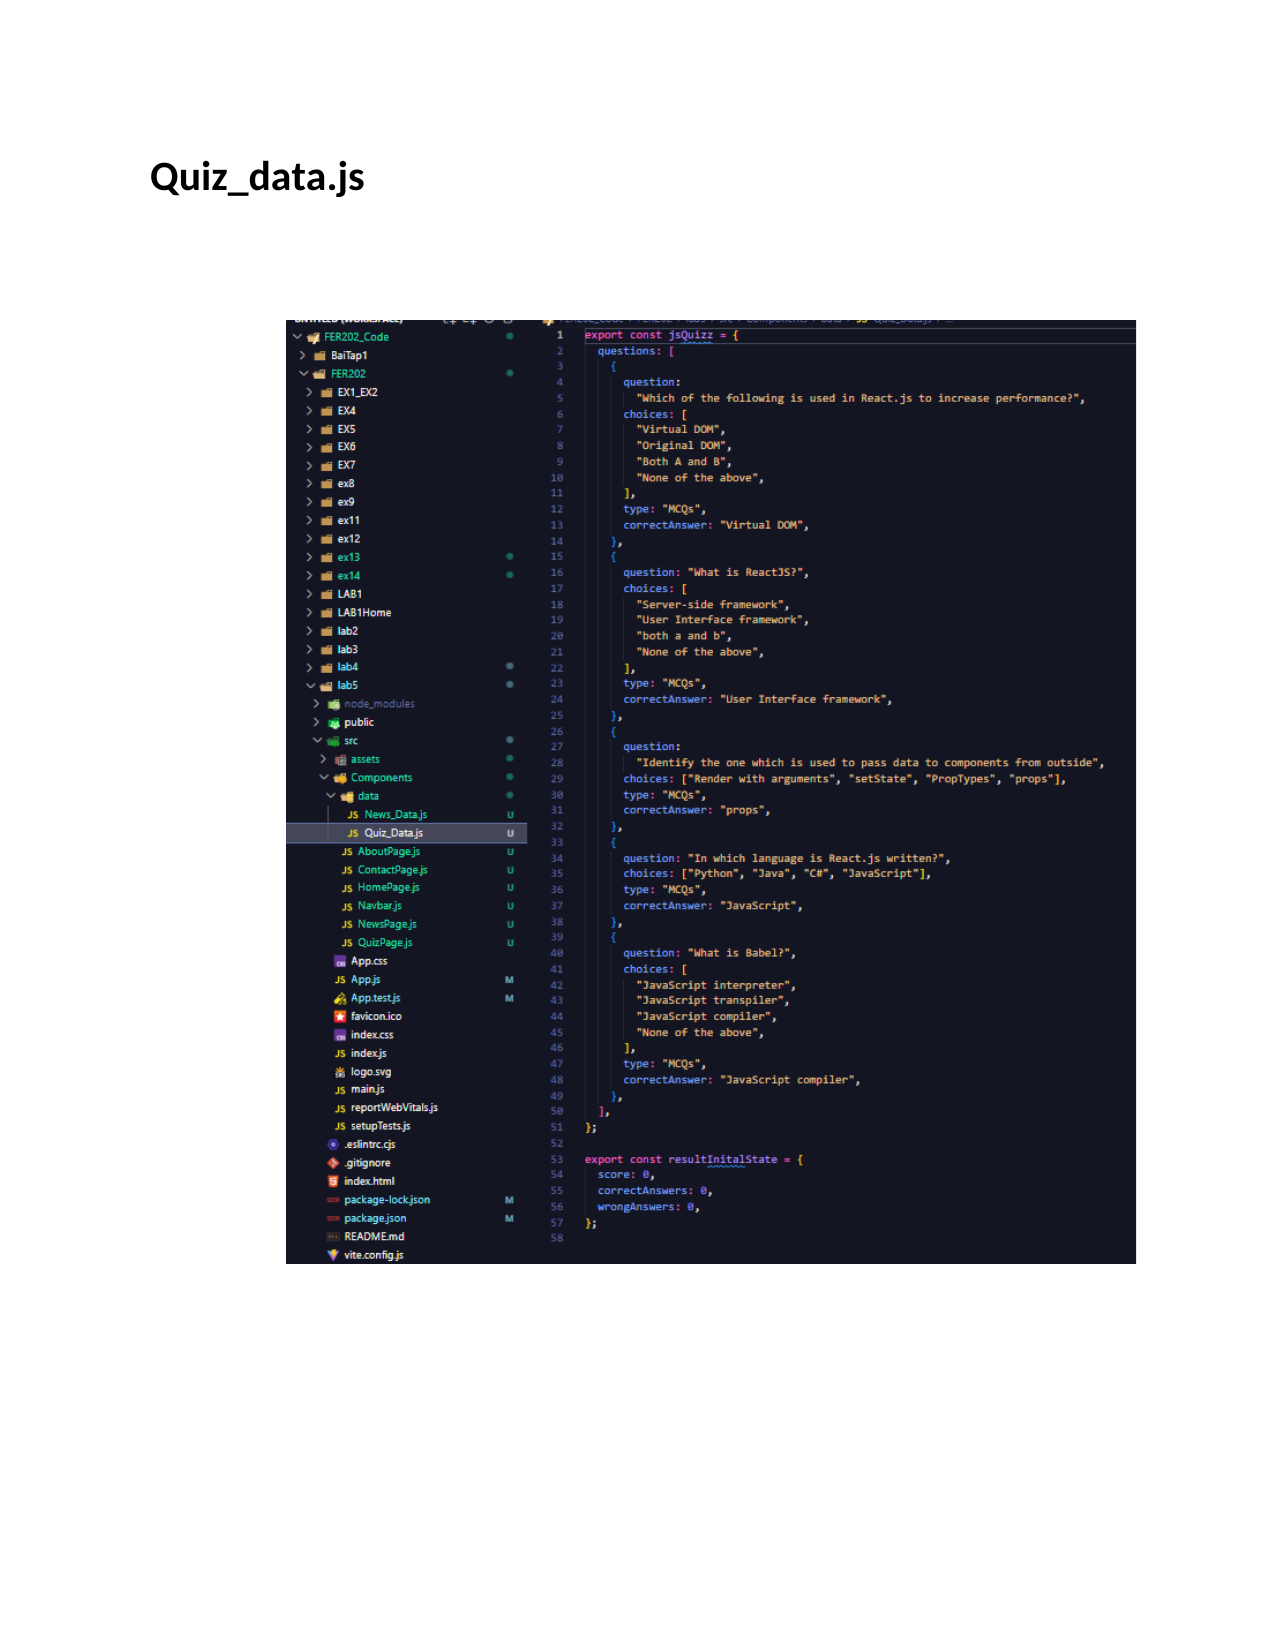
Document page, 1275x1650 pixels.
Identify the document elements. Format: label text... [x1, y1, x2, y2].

picture [286, 320, 1137, 1263]
text Quiz_data.js [150, 150, 1125, 201]
